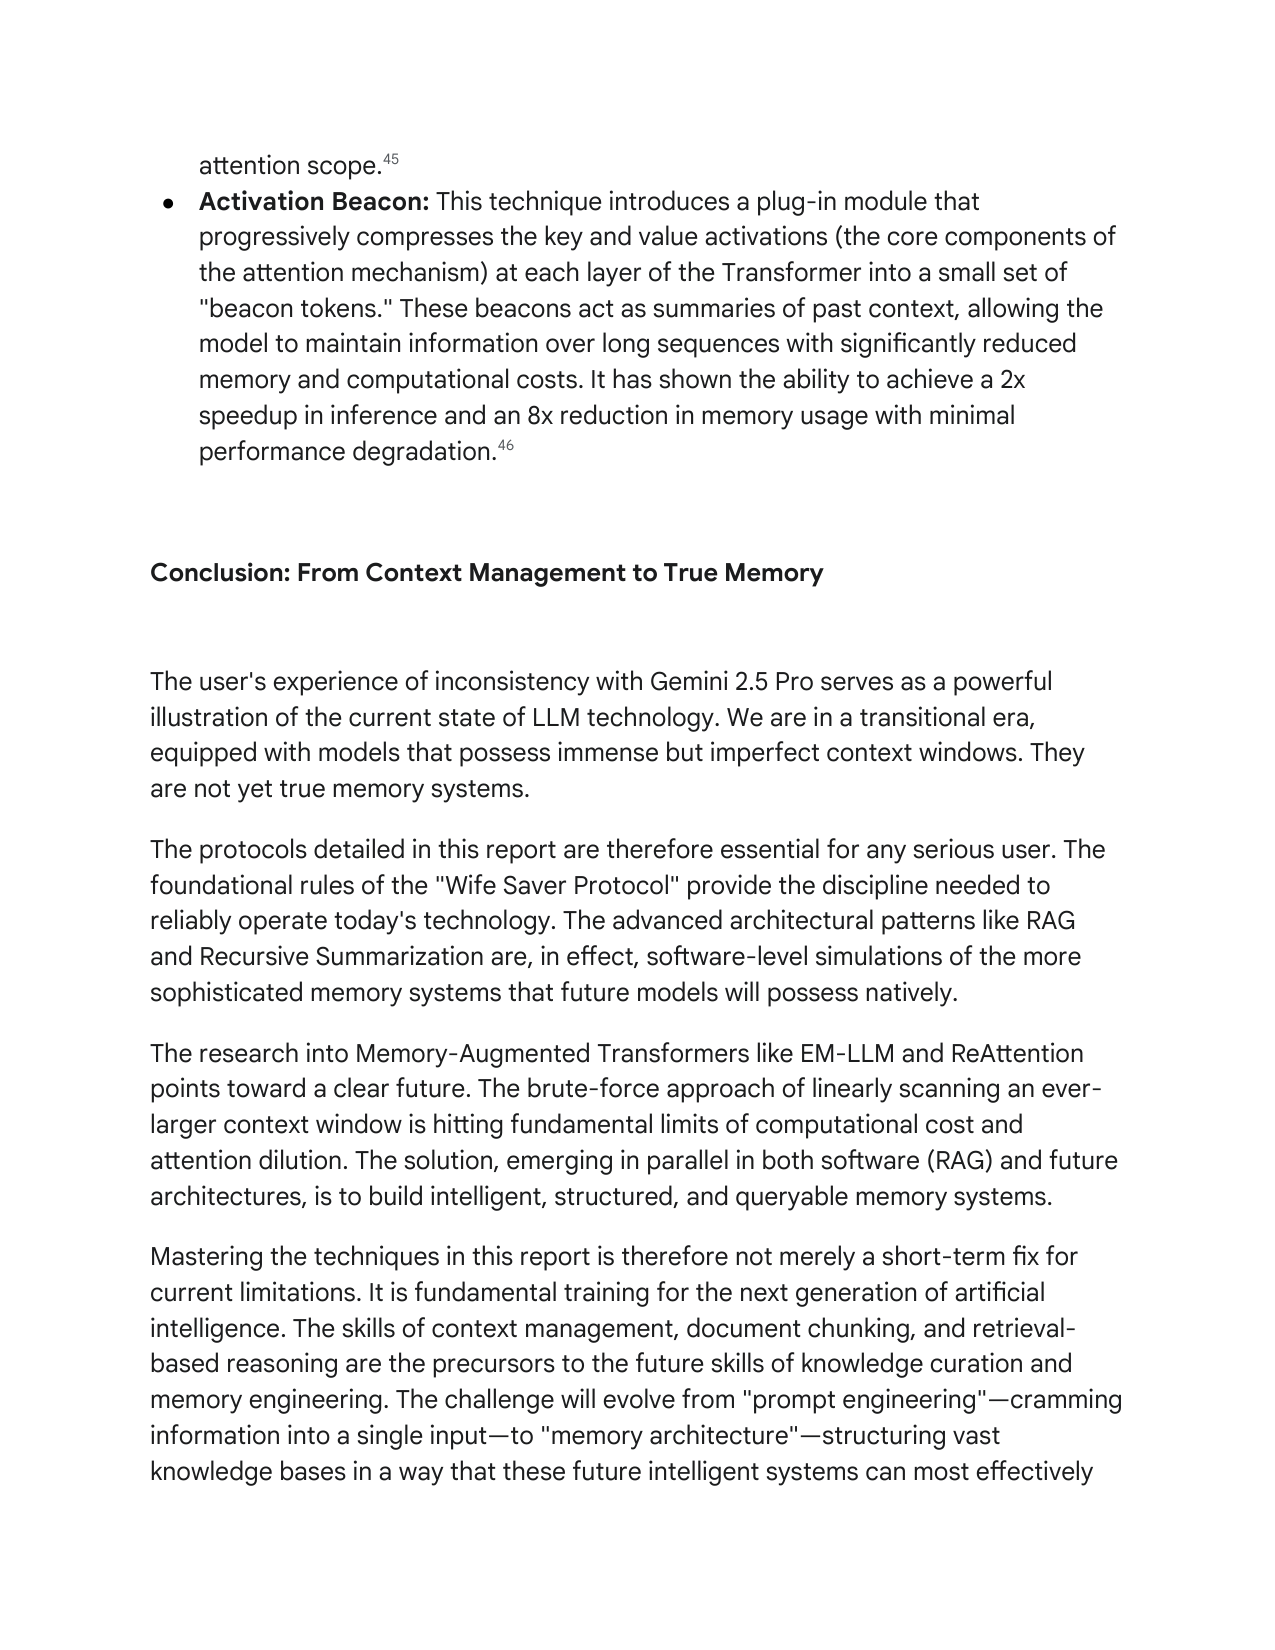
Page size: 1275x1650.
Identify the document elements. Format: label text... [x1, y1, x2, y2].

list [161, 150, 1125, 181]
text The research into Memory-Augmented Transformers like EM-LLM and ReAttention points toward a clear future. The brute-force approach of linearly scanning an ever-larger context window is hitting fundamental limits of computational cost and attention dilution. The solution, emerging in parallel in both software (RAG) and future architectures, is to build intelligent, structured, and queryable memory systems. [150, 1038, 1125, 1212]
list Activation Beacon: This technique introduces a plug-in module that progressively compresses the key and value activations (the core components of the attention mechanism) at each layer of the Transformer into a small set of "beacon tokens." These beacons act as summaries of past context, allowing the model to maintain information over long sequences with significantly reduced memory and computational costs. It has shown the ability to achieve a 2x speedup in inference and an 8x reduction in memory usage with minimal performance degradation.46 [161, 186, 1125, 467]
text The user's experience of inconsistency with Gemini 2.5 Pro serves as a powerful illustration of the current state of LLM technology. We are in a transitional era, equipped with models that possess immense but imperfect context windows. They are not yet true memory systems. [150, 666, 1125, 805]
text The protocols detailed in this report are therefore essential for any serious user. The foundational rules of the "Wife Saver Protocol" provide the discipline needed to reliably operate today's technology. The advanced architectural patterns like RAG and Recursive Summarization are, in effect, software-level simulations of the more sophisticated memory systems that future models will possess natively. [150, 834, 1125, 1008]
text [150, 1241, 1125, 1487]
subtitle Conclusion: From Context Management to True Memory [150, 557, 1125, 589]
